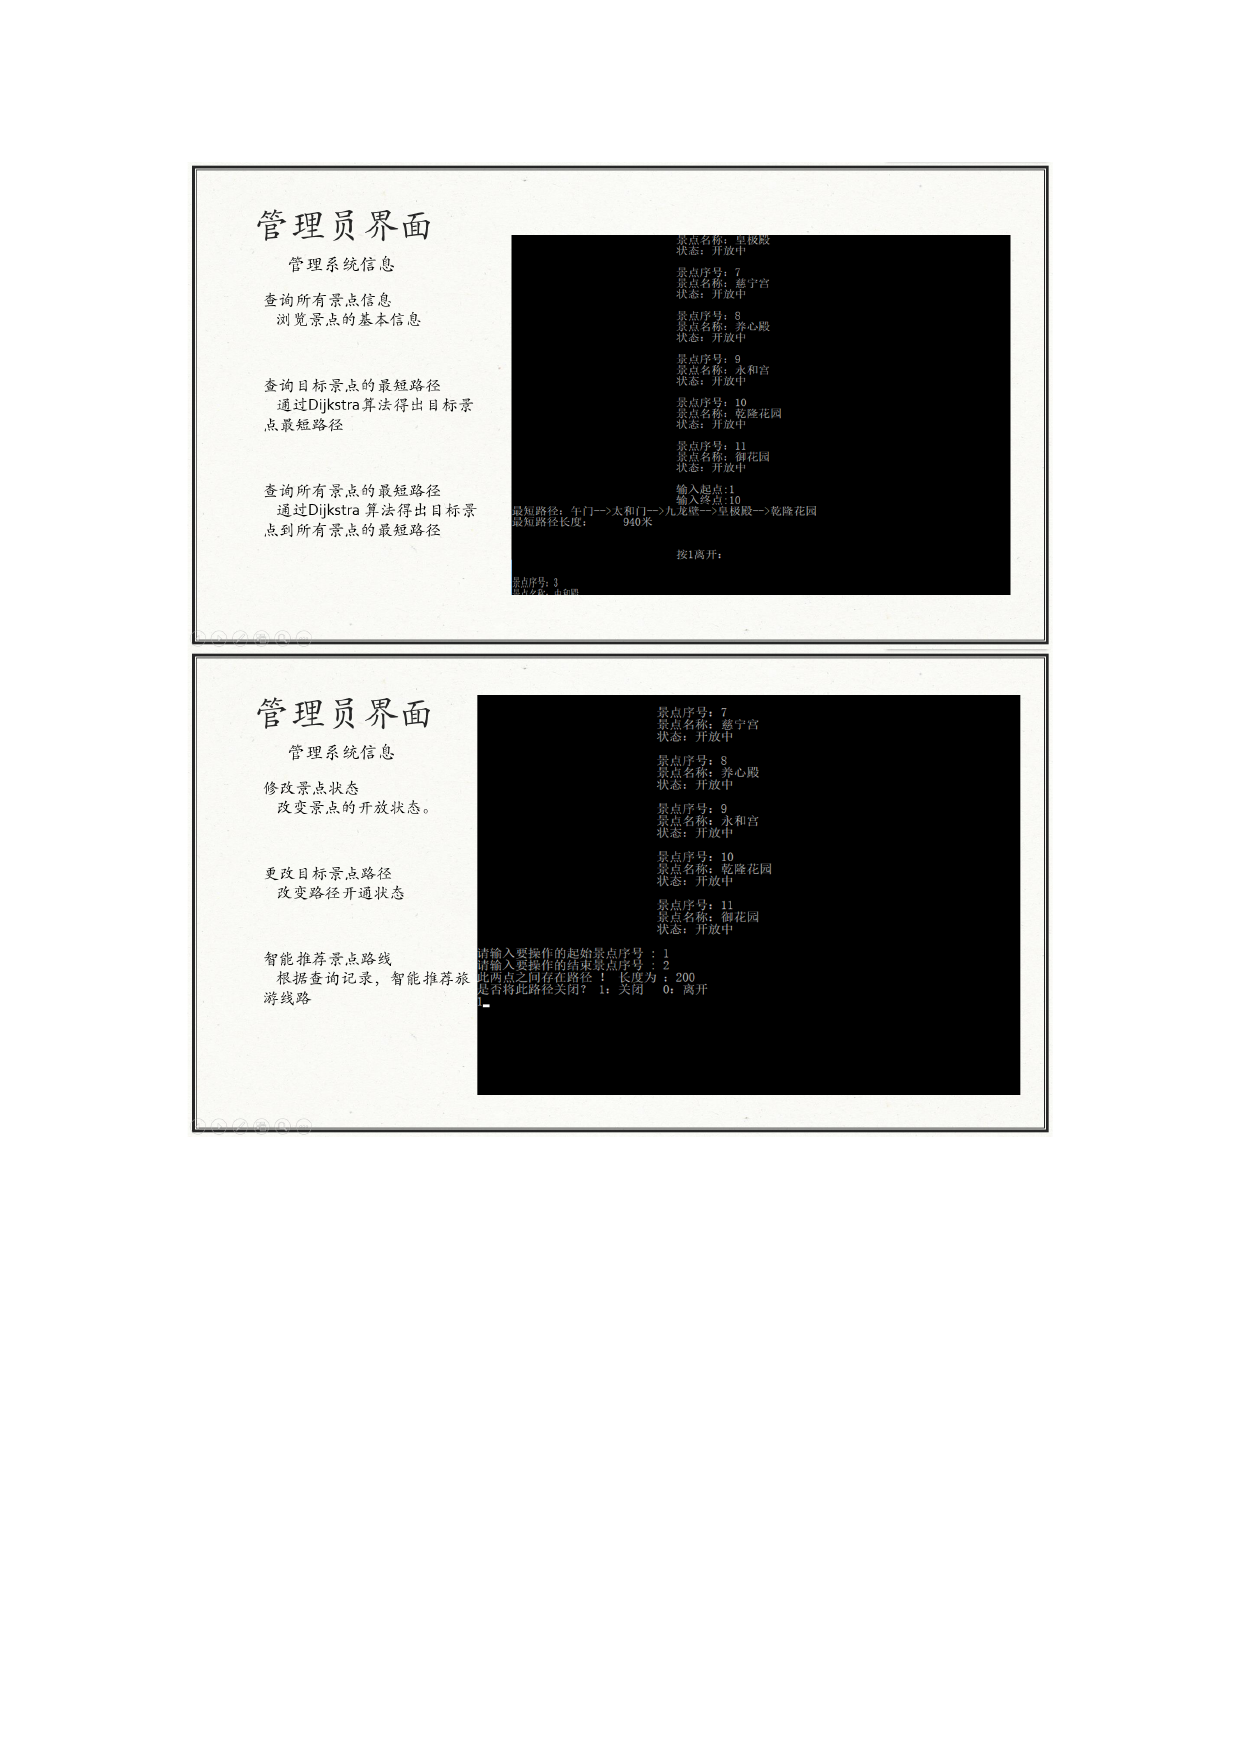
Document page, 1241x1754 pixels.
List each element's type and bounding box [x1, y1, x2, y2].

picture [187, 162, 1053, 1137]
